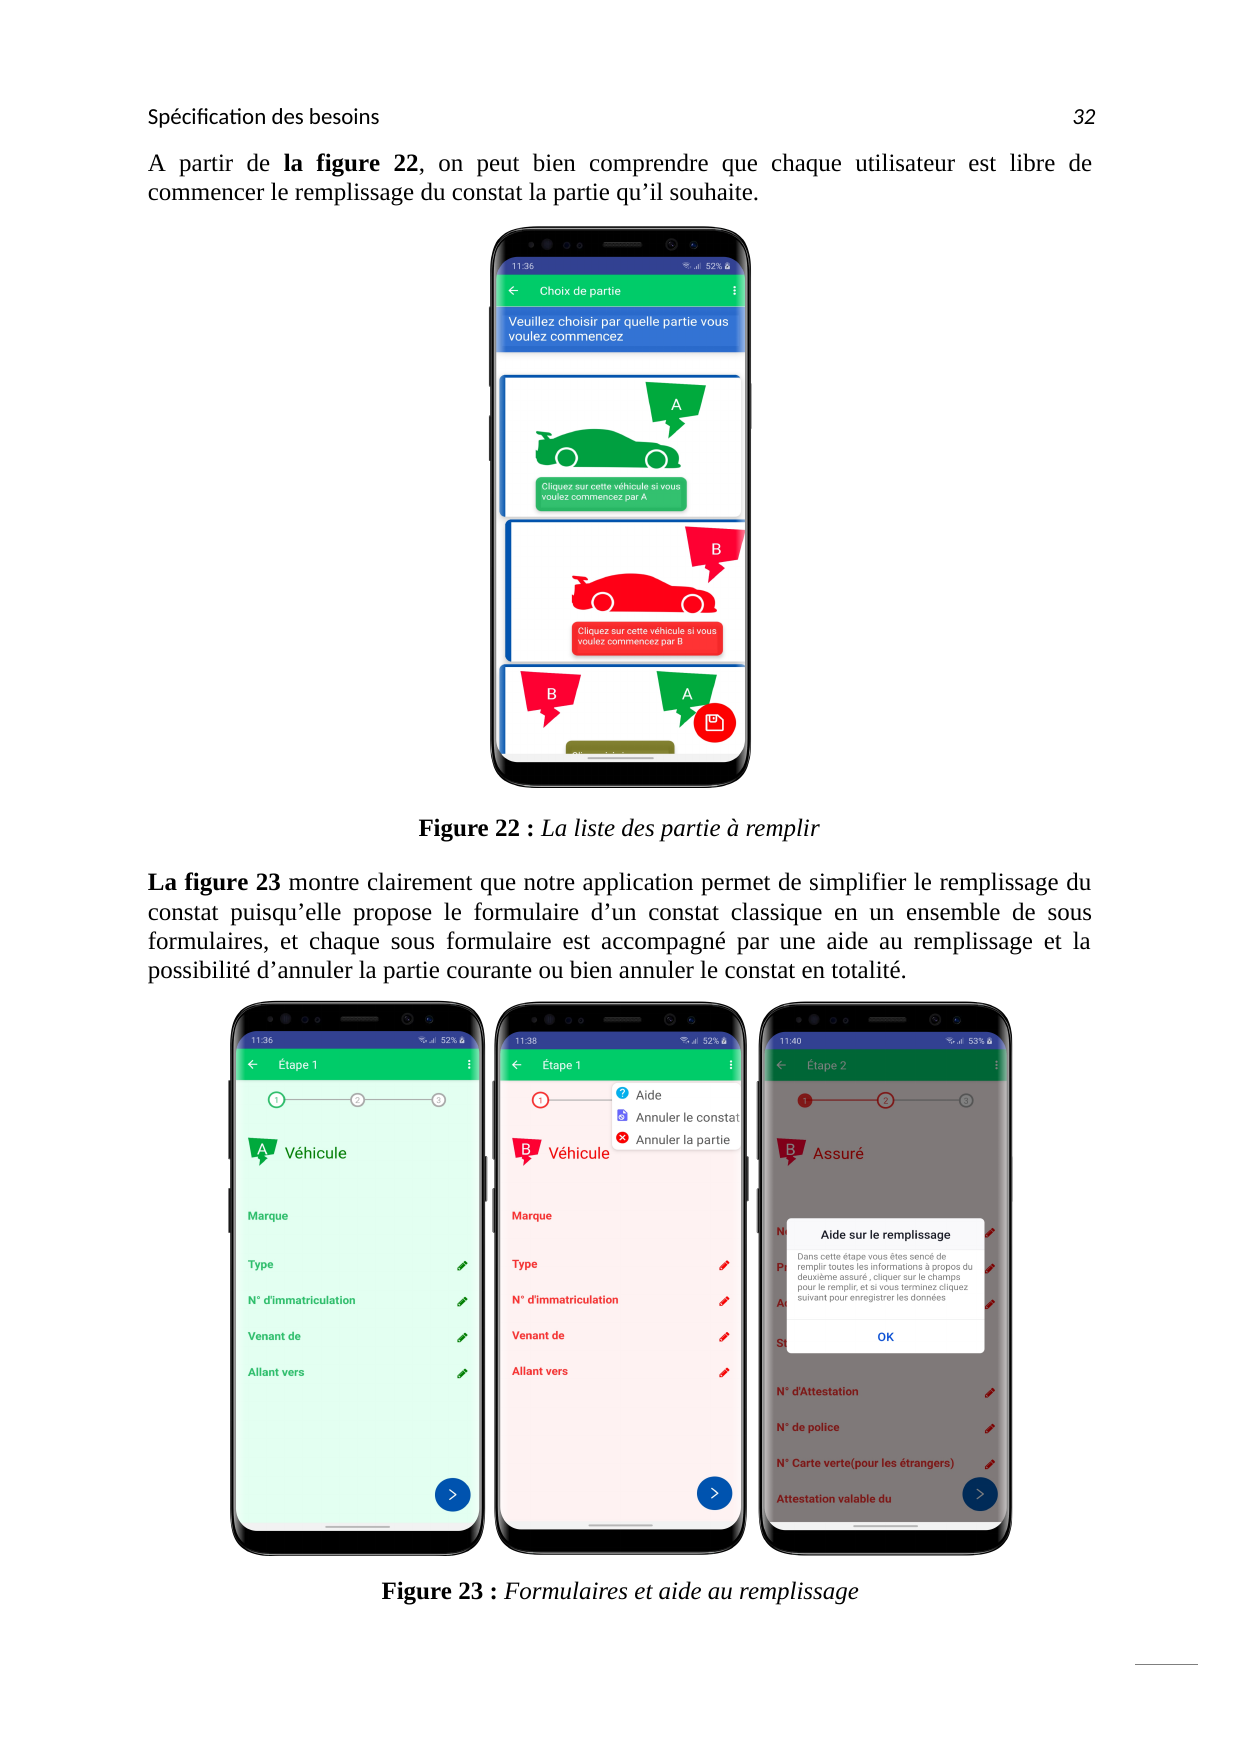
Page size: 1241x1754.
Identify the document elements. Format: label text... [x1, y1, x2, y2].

picture [488, 226, 752, 788]
text La figure 23 montre clairement que notre application permet de simplifier le remplissage du constat puisqu’elle propose le formulaire d’un constat classique en un ensemble de sous formulaires, et chaque sous formulaire est accompagné par une aide au remplissage et la possibilité d’annuler la partie courante ou bien annuler le constat en totalité. [148, 867, 1093, 984]
text Figure 23 : Formulaires et aide au remplissage [148, 1576, 1093, 1605]
text A partir de la figure 22, on peut bien comprendre que chaque utilisateur est libre de commencer le remplissage du constat la partie qu’il souhaite. [148, 148, 1093, 206]
text Figure 22 : La liste des partie à remplir [148, 813, 1093, 842]
picture [227, 1000, 1013, 1556]
